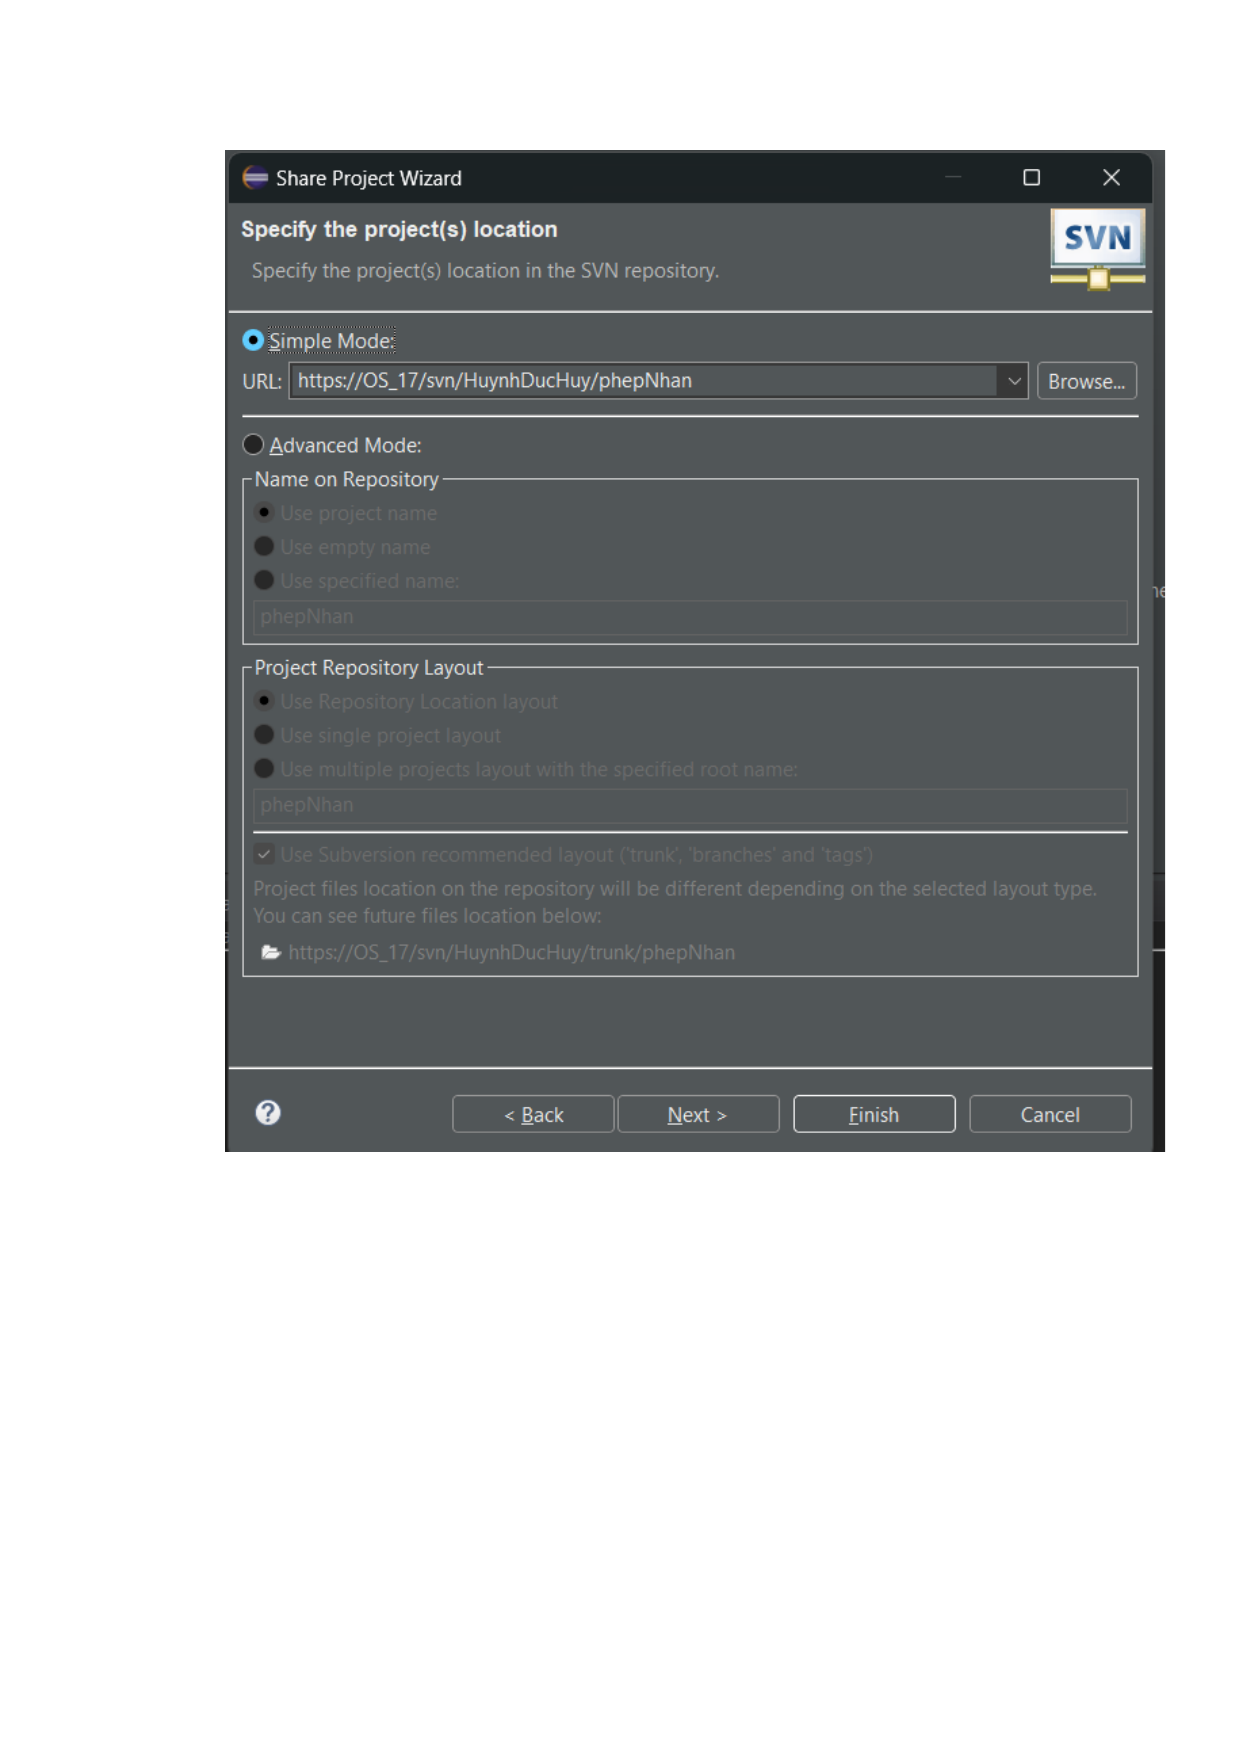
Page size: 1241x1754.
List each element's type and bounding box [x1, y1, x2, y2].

picture [225, 150, 1166, 1152]
